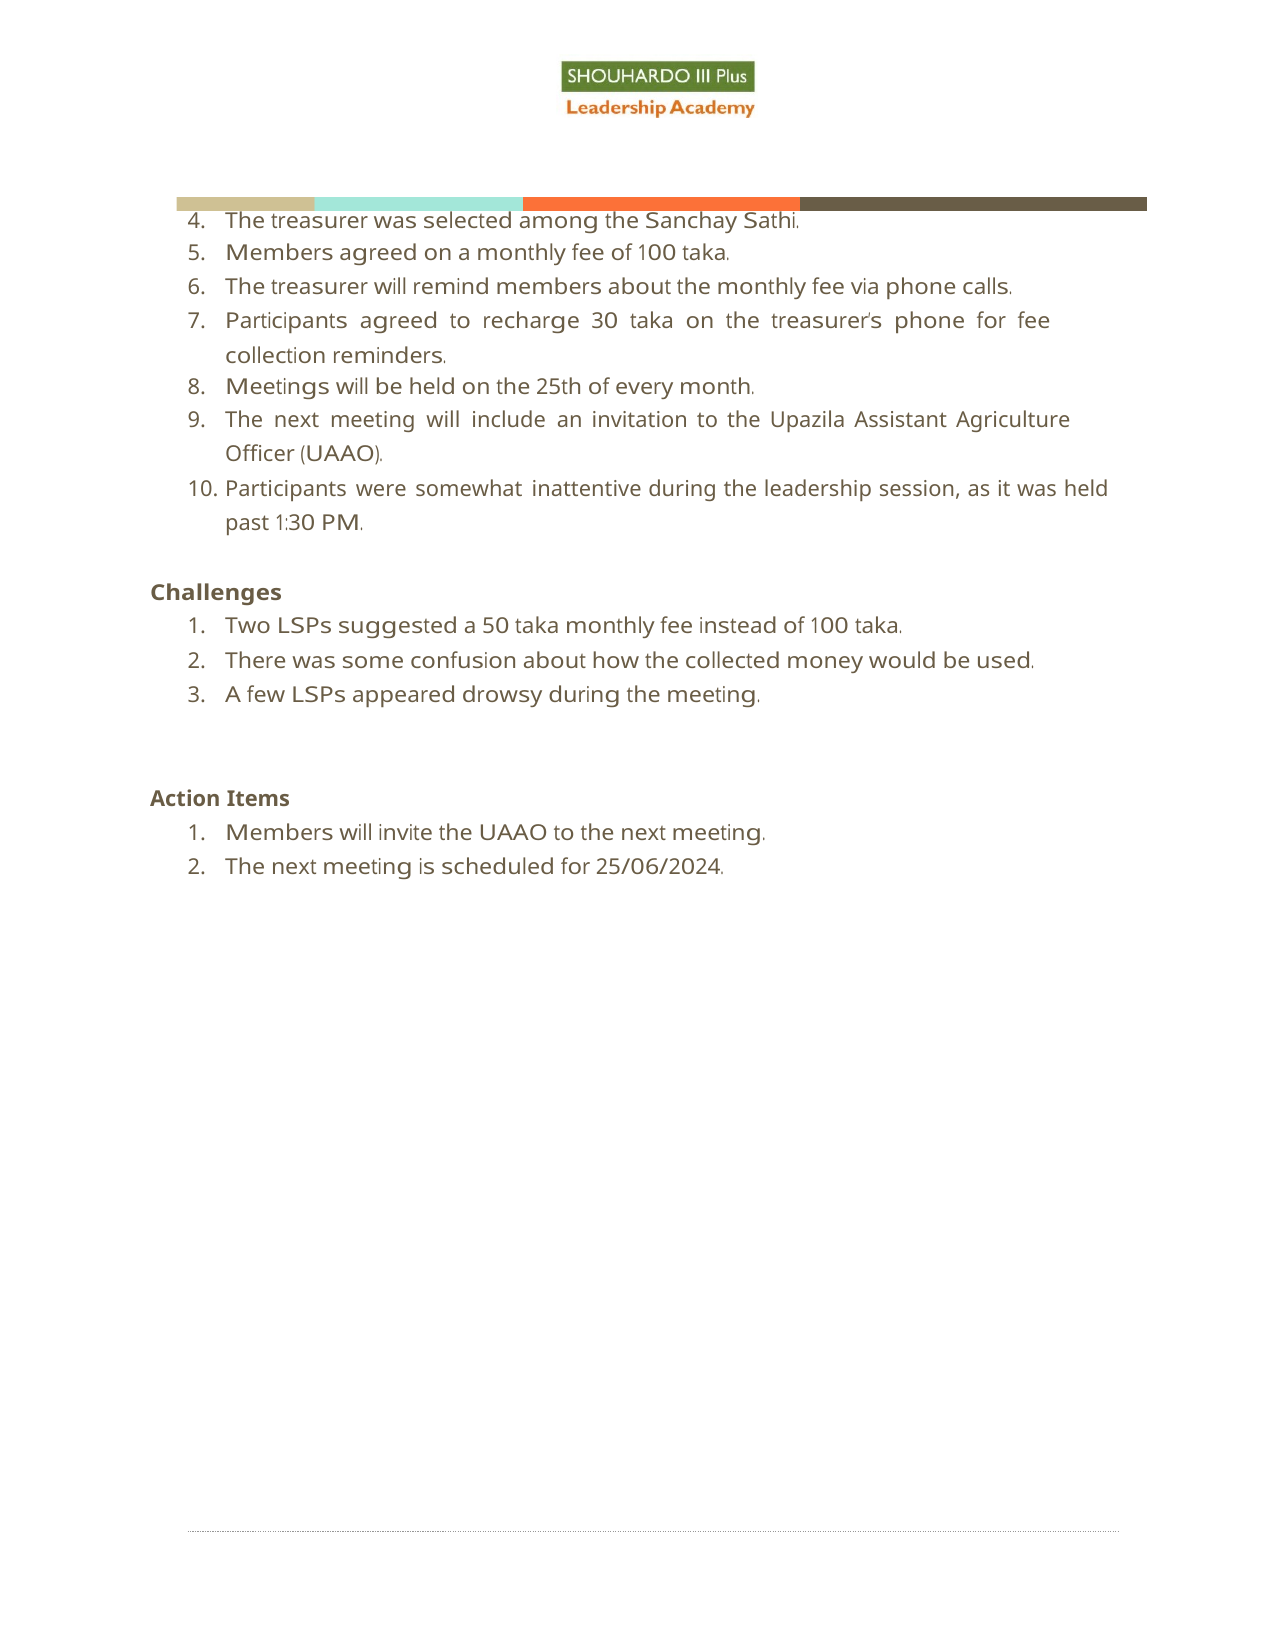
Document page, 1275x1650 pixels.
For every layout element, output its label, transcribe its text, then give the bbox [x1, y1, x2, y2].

list There was some confusion about how the collected money would be used. [187, 644, 1196, 674]
list The next meeting will include an invitation to the Upazila Assistant Agriculture Oﬃcer (UAAO). [187, 404, 1124, 468]
list Participants were somewhat inattentive during the leadership session, as it was held past 1:30 PM. [187, 473, 1124, 537]
subtitle Action Items [150, 783, 1196, 813]
list Participants agreed to recharge 30 taka on the treasurer’s phone for fee collection reminders. [187, 305, 1124, 369]
list Two LSPs suggested a 50 taka monthly fee instead of 100 taka. [187, 611, 1196, 640]
list A few LSPs appeared drowsy during the meeting. [187, 679, 1196, 708]
list The next meeting is scheduled for 25/06/2024. [187, 851, 1196, 881]
list Meetings will be held on the 25th of every month. [187, 374, 1196, 399]
subtitle Challenges [150, 576, 1196, 606]
list Members agreed on a monthly fee of 100 taka. [187, 237, 1196, 267]
picture [176, 197, 1147, 211]
list The treasurer will remind members about the monthly fee via phone calls. [187, 271, 1196, 301]
list Members will invite the UAAO to the next meeting. [187, 817, 1196, 847]
picture [556, 54, 758, 118]
